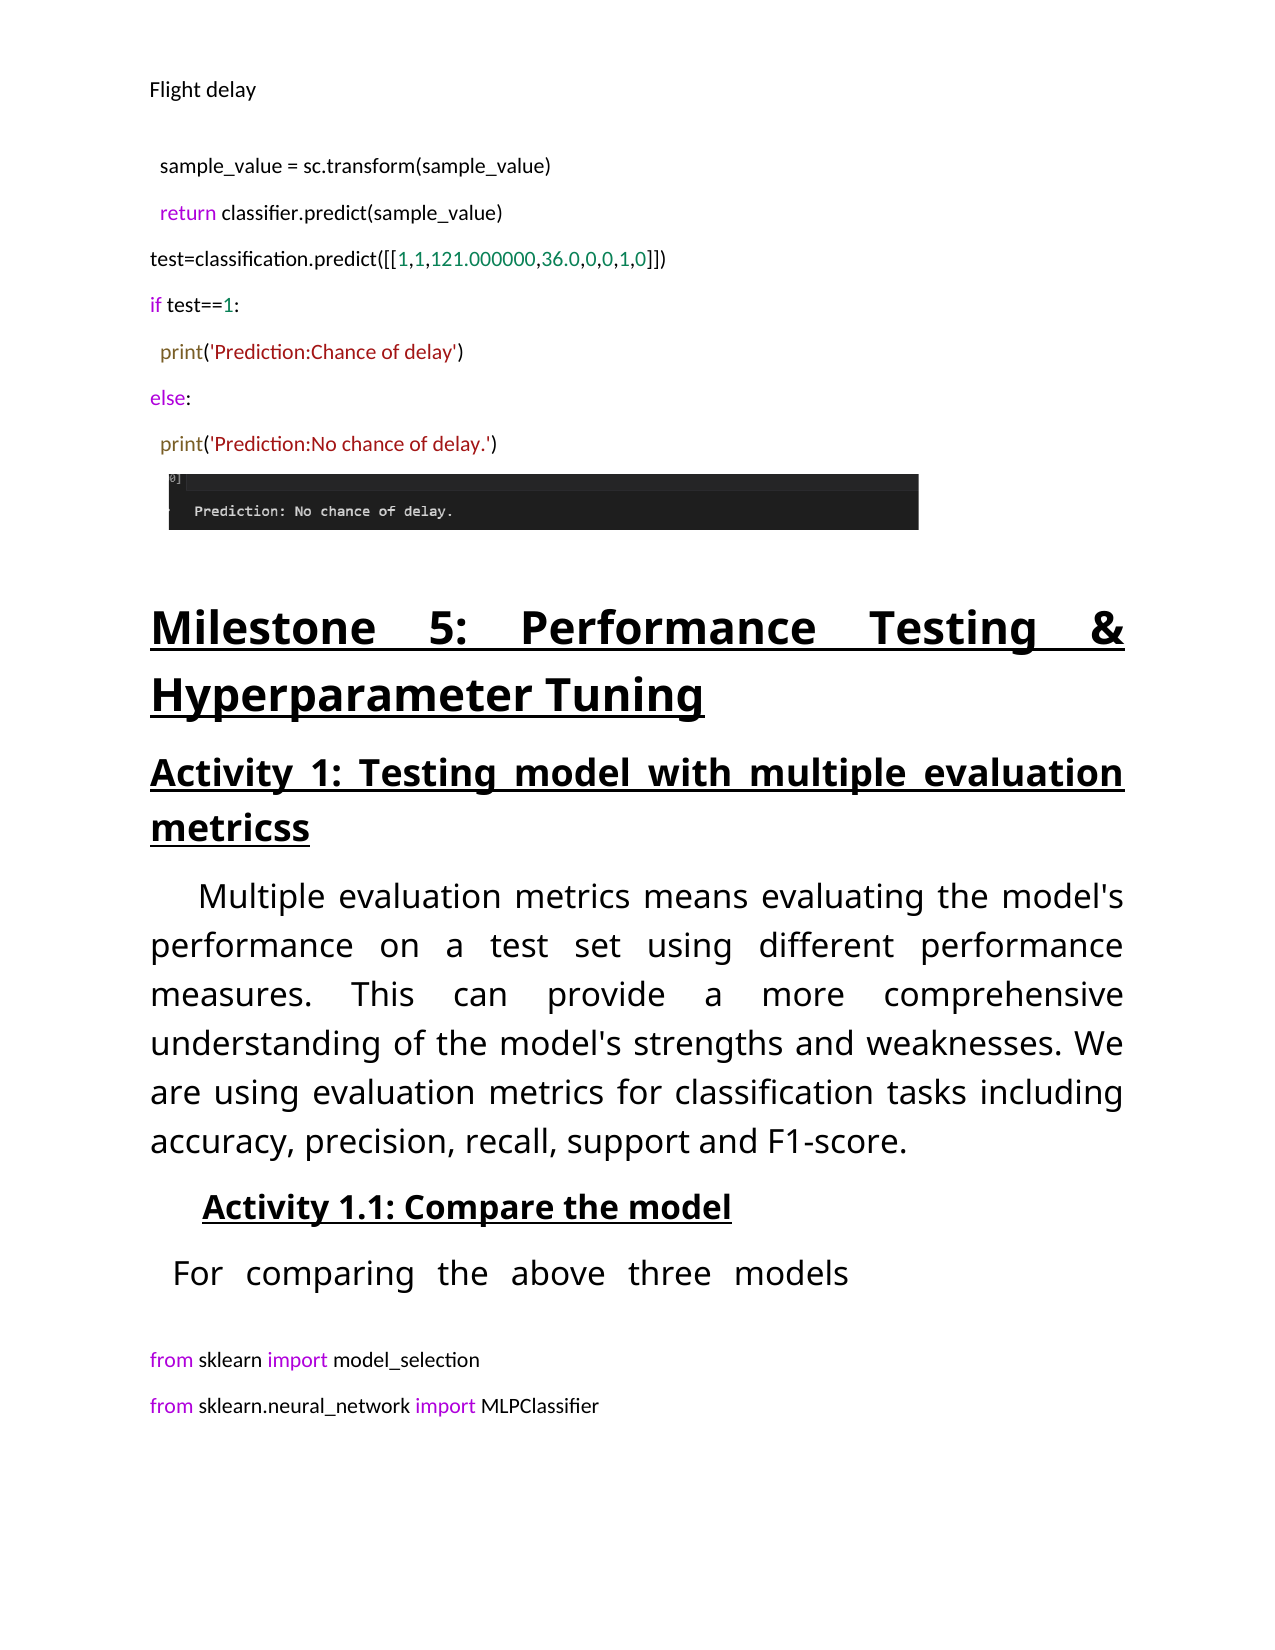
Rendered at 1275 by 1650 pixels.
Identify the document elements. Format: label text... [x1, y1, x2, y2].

text print('Prediction:Chance of delay') [150, 335, 1125, 365]
text print('Prediction:No chance of delay.') [150, 428, 1125, 458]
text return classifier.predict(sample_value) [150, 196, 1125, 226]
text For comparing the above three models [150, 1249, 1125, 1325]
text Activity 1: Testing model with multiple evaluation metricss [150, 746, 1125, 789]
text sample_value = sc.transform(sample_value) [150, 150, 1125, 180]
text from sklearn.neural_network import MLPClassifier [150, 1390, 1125, 1420]
text Activity 1: Testing model with multiple evaluation metricss [150, 792, 1125, 852]
text from sklearn import model_selection [150, 1344, 1125, 1373]
text Multiple evaluation metrics means evaluating the model's performance on a test set using different performance measures. This can provide a more comprehensive understanding of the model's strengths and weaknesses. We are using evaluation metrics for classification tasks including accuracy, precision, recall, support and F1-score. [150, 873, 1125, 1163]
text if test==1: [150, 289, 1125, 319]
text Activity 1.1: Compare the model [150, 1184, 1125, 1229]
text Milestone 5: Performance Testing & Hyperparameter Tuning [150, 595, 1125, 648]
text test=classification.predict([[1,1,121.000000,36.0,0,0,1,0]]) [150, 243, 1125, 272]
text Milestone 5: Performance Testing & Hyperparameter Tuning [150, 651, 1125, 725]
text else: [150, 382, 1125, 411]
